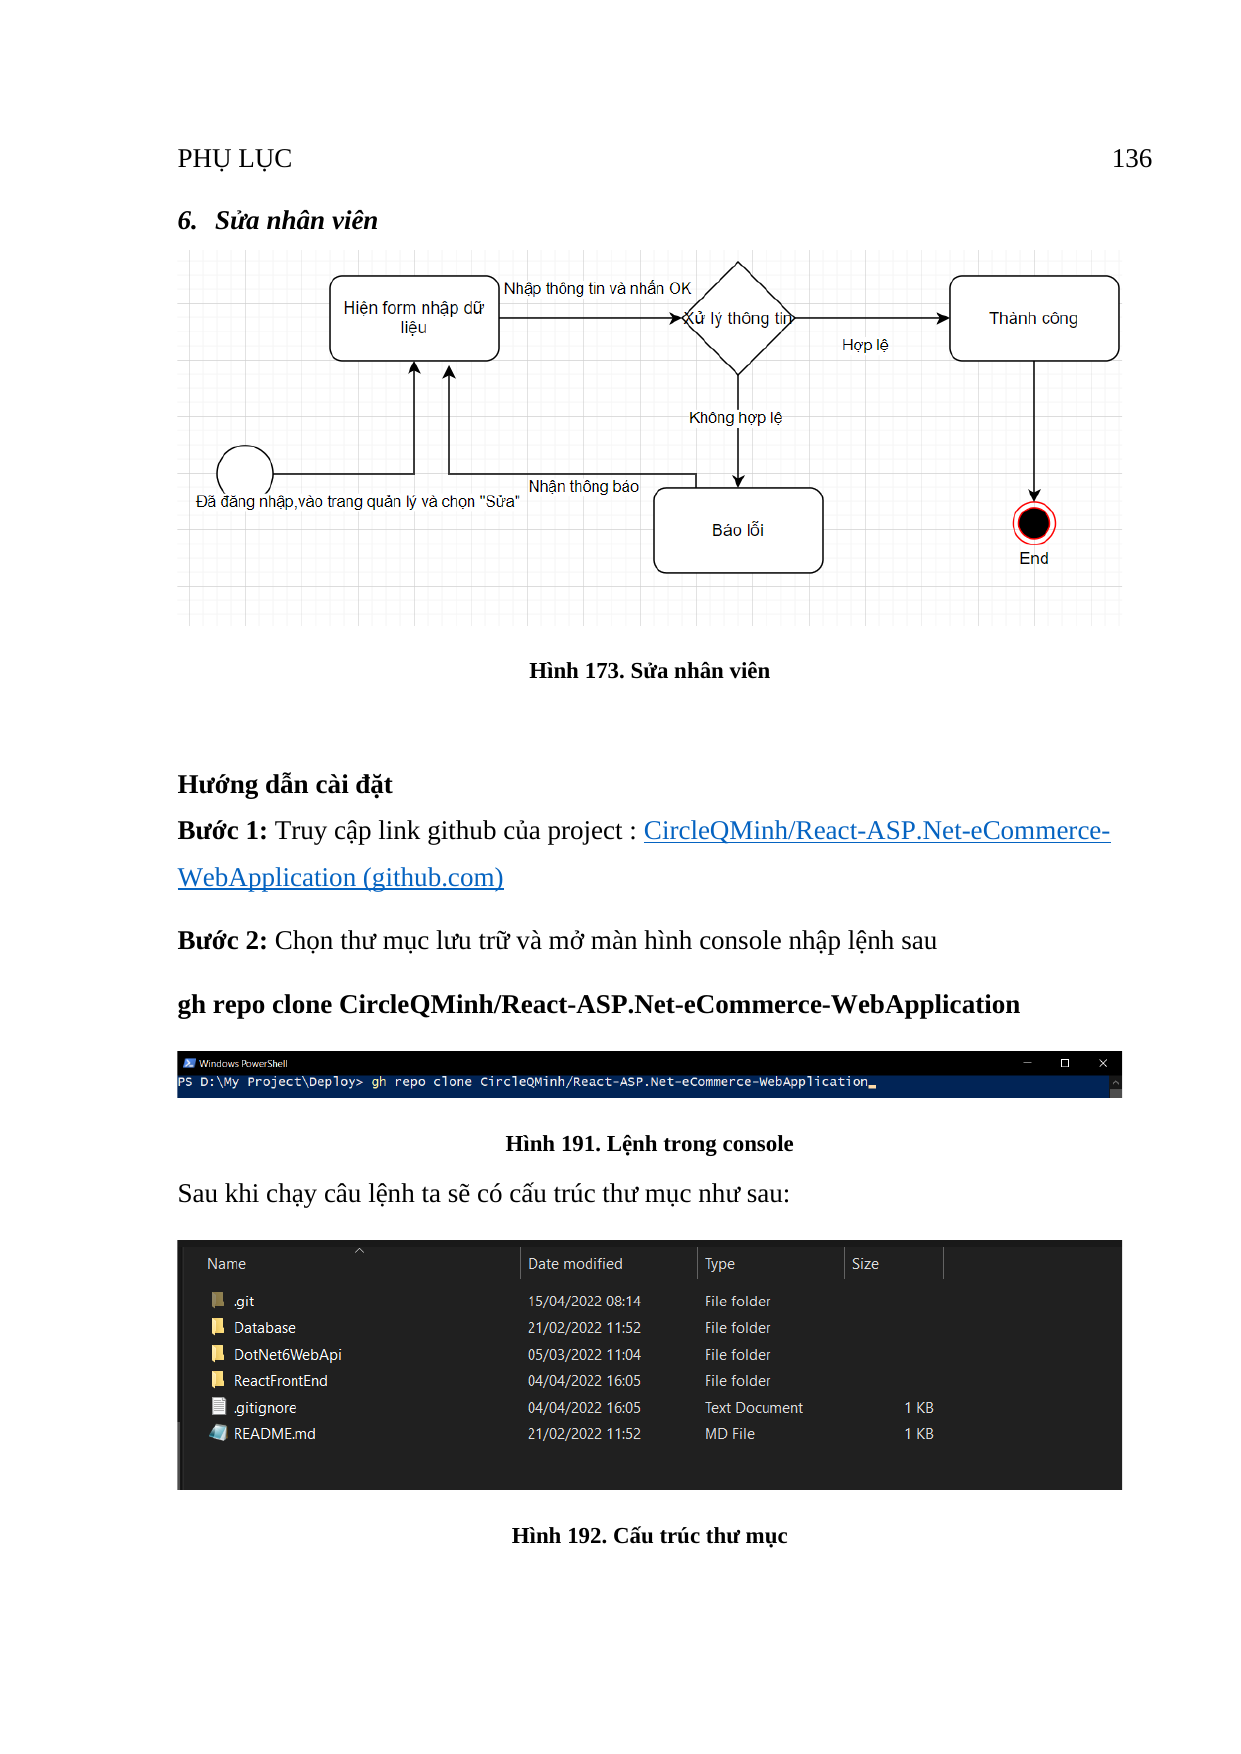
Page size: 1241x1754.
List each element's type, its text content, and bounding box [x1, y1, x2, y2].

text Sau khi chạy câu lệnh ta sẽ có cấu trúc thư mục như sau: [177, 1177, 1122, 1208]
picture [177, 250, 1123, 626]
picture [177, 1051, 1123, 1098]
text Bước 2: Chọn thư mục lưu trữ và mở màn hình console nhập lệnh sau [177, 924, 1122, 956]
text Hình 192. Cấu trúc thư mục [177, 1522, 1122, 1548]
picture [177, 1240, 1123, 1490]
text gh repo clone CircleQMinh/React-ASP.Net-eCommerce-WebApplication [177, 988, 1122, 1019]
text Hình 191. Lệnh trong console [177, 1130, 1122, 1156]
subtitle Sửa nhân viên [177, 204, 1122, 235]
text Bước 1: Truy cập link github của project : CircleQMinh/React-ASP.Net-eCommerce-WebApplication (github.com) [177, 814, 1122, 892]
subtitle Hướng dẫn cài đặt [177, 768, 1122, 799]
